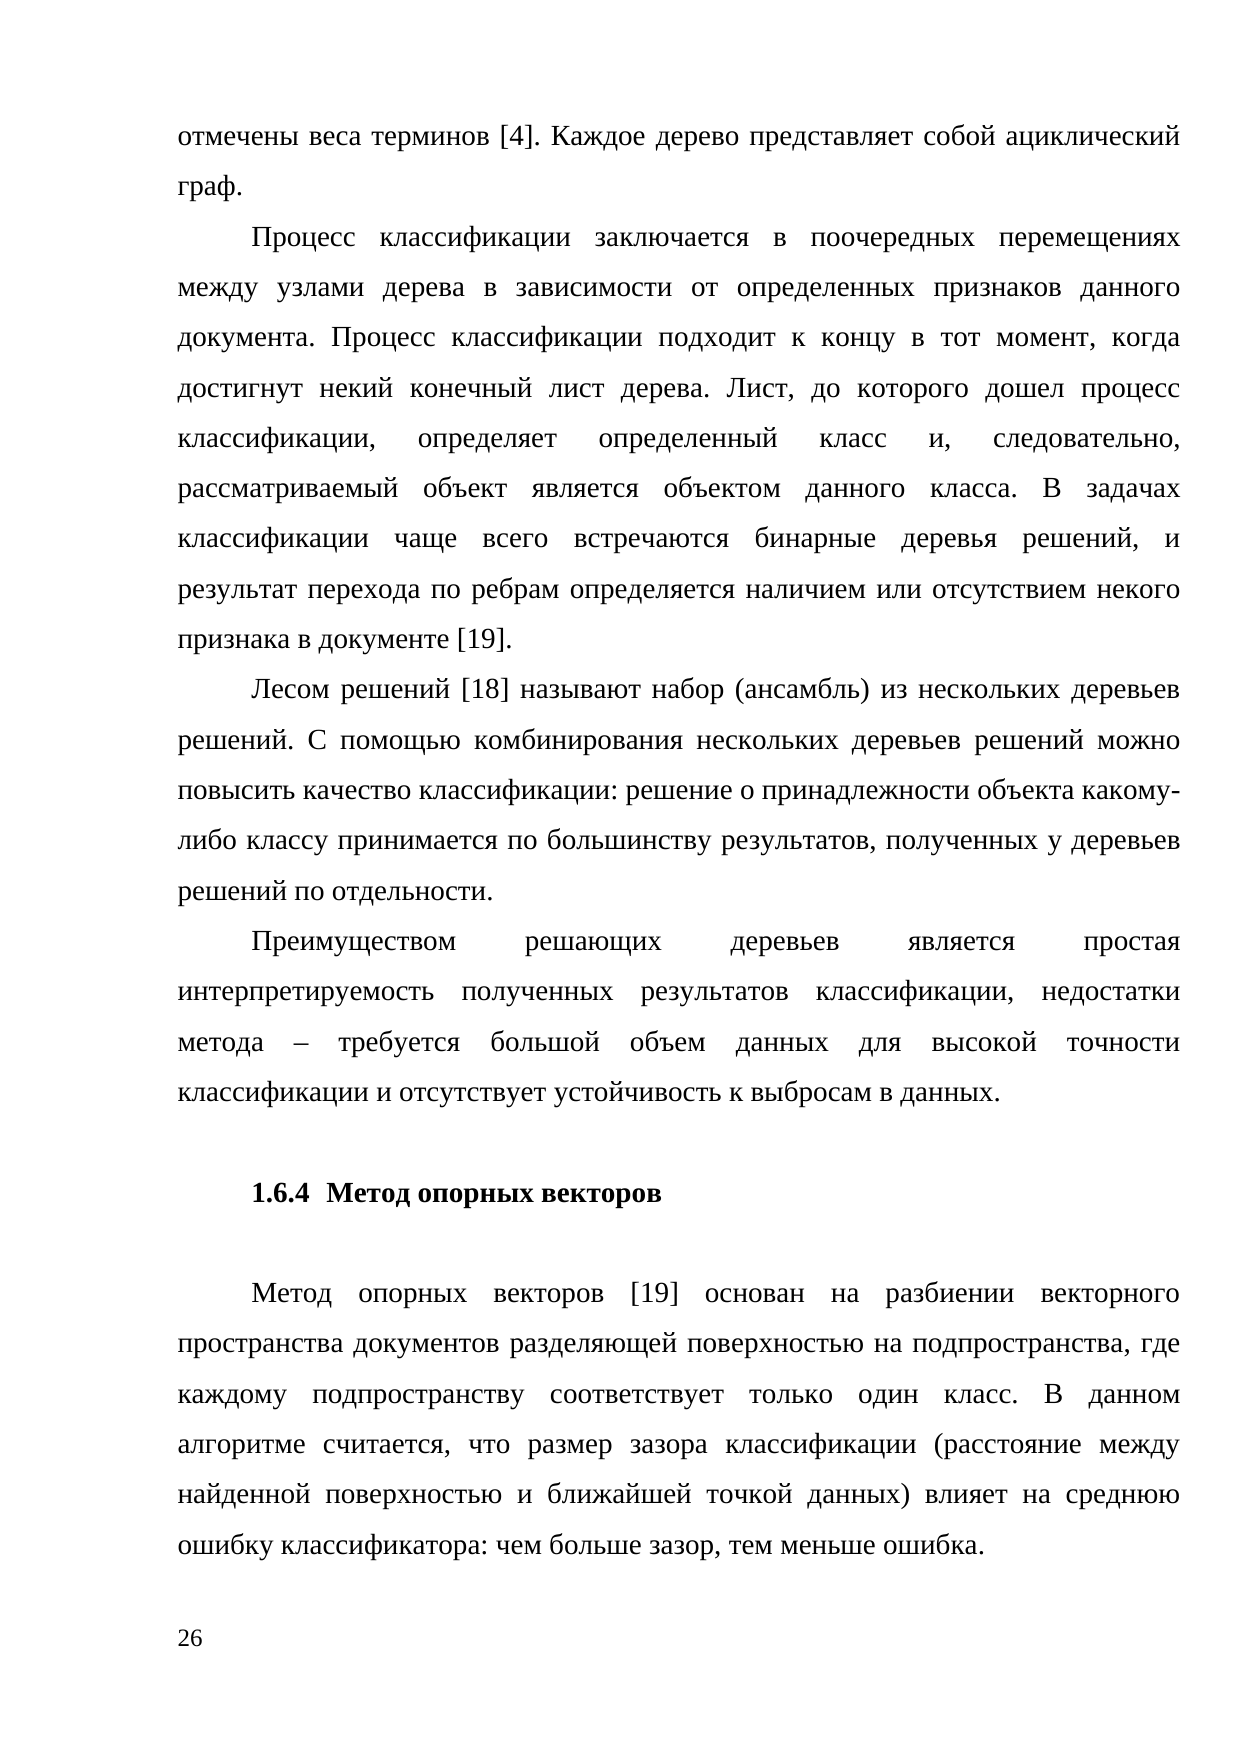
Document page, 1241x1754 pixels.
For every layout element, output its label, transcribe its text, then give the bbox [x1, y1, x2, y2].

text Лесом решений [18] называют набор (ансамбль) из нескольких деревьев решений. С помощью комбинирования нескольких деревьев решений можно повысить качество классификации: решение о принадлежности объекта какому-либо классу принимается по большинству результатов, полученных у деревьев решений по отдельности. [177, 672, 1181, 906]
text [177, 118, 1181, 202]
subtitle Метод опорных векторов [251, 1175, 1181, 1208]
text Метод опорных векторов [19] основан на разбиении векторного пространства документов разделяющей поверхностью на подпространства, где каждому подпространству соответствует только один класс. В данном алгоритме считается, что размер зазора классификации (расстояние между найденной поверхностью и ближайшей точкой данных) влияет на среднюю ошибку классификатора: чем больше зазор, тем меньше ошибка. [177, 1275, 1181, 1560]
text Преимуществом решающих деревьев является простая интерпретируемость полученных результатов классификации, недостатки метода – требуется большой объем данных для высокой точности классификации и отсутствует устойчивость к выбросам в данных. [177, 923, 1181, 1108]
text Процесс классификации заключается в поочередных перемещениях между узлами дерева в зависимости от определенных признаков данного документа. Процесс классификации подходит к концу в тот момент, когда достигнут некий конечный лист дерева. Лист, до которого дошел процесс классификации, определяет определенный класс и, следовательно, рассматриваемый объект является объектом данного класса. В задачах классификации чаще всего встречаются бинарные деревья решений, и результат перехода по ребрам определяется наличием или отсутствием некого признака в документе [19]. [177, 219, 1181, 655]
